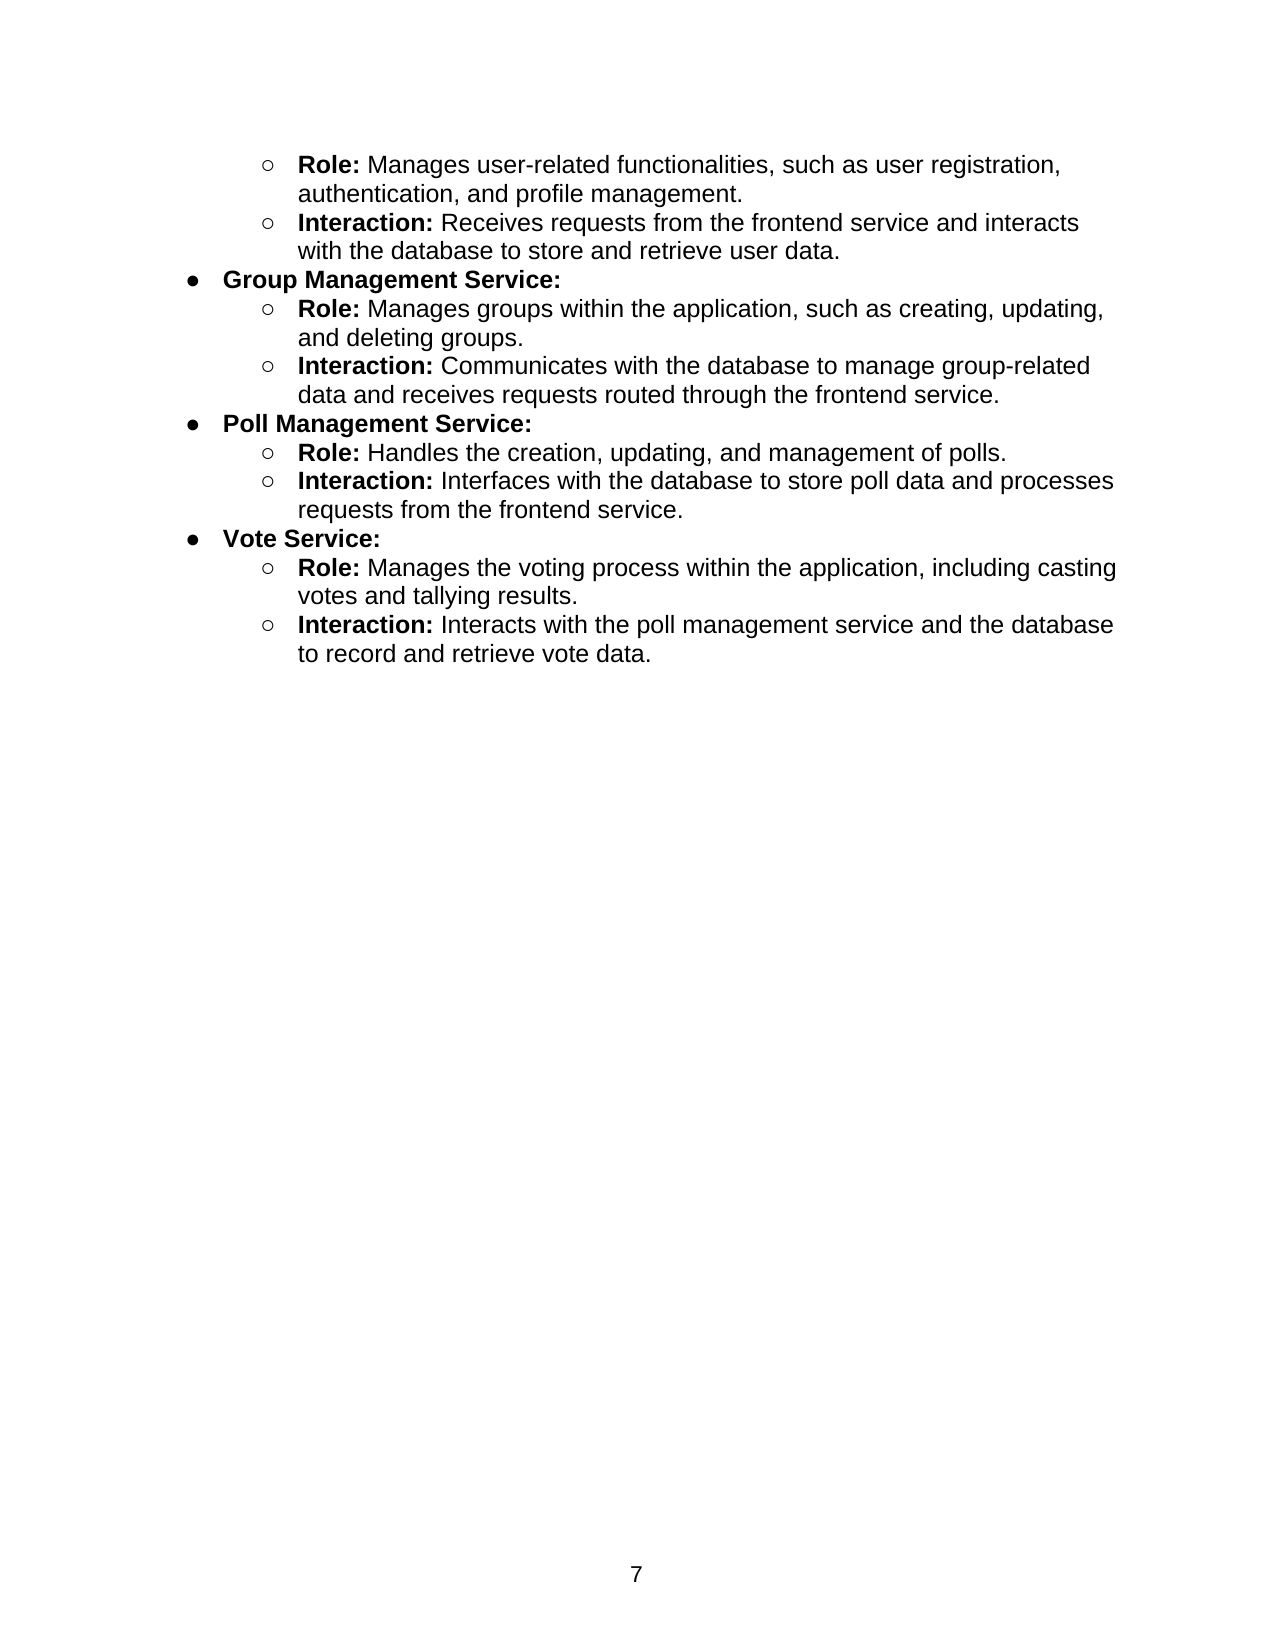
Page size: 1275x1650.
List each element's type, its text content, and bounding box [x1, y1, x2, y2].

list Role: Manages user-related functionalities, such as user registration, authentication, and profile management. [260, 150, 1125, 207]
list Role: Manages the voting process within the application, including casting votes and tallying results. [260, 552, 1125, 610]
list Poll Management Service: [185, 409, 1125, 437]
list Role: Handles the creation, updating, and management of polls. [260, 437, 1125, 466]
list Role: Manages groups within the application, such as creating, updating, and deleting groups. [260, 294, 1125, 351]
list Group Management Service: [185, 265, 1125, 294]
list Vote Service: [185, 524, 1125, 552]
list Interaction: Interfaces with the database to store poll data and processes requests from the frontend service. [260, 466, 1125, 524]
list Interaction: Interacts with the poll management service and the database to record and retrieve vote data. [260, 610, 1125, 667]
list Interaction: Communicates with the database to manage group-related data and receives requests routed through the frontend service. [260, 351, 1125, 409]
list Interaction: Receives requests from the frontend service and interacts with the database to store and retrieve user data. [260, 207, 1125, 265]
